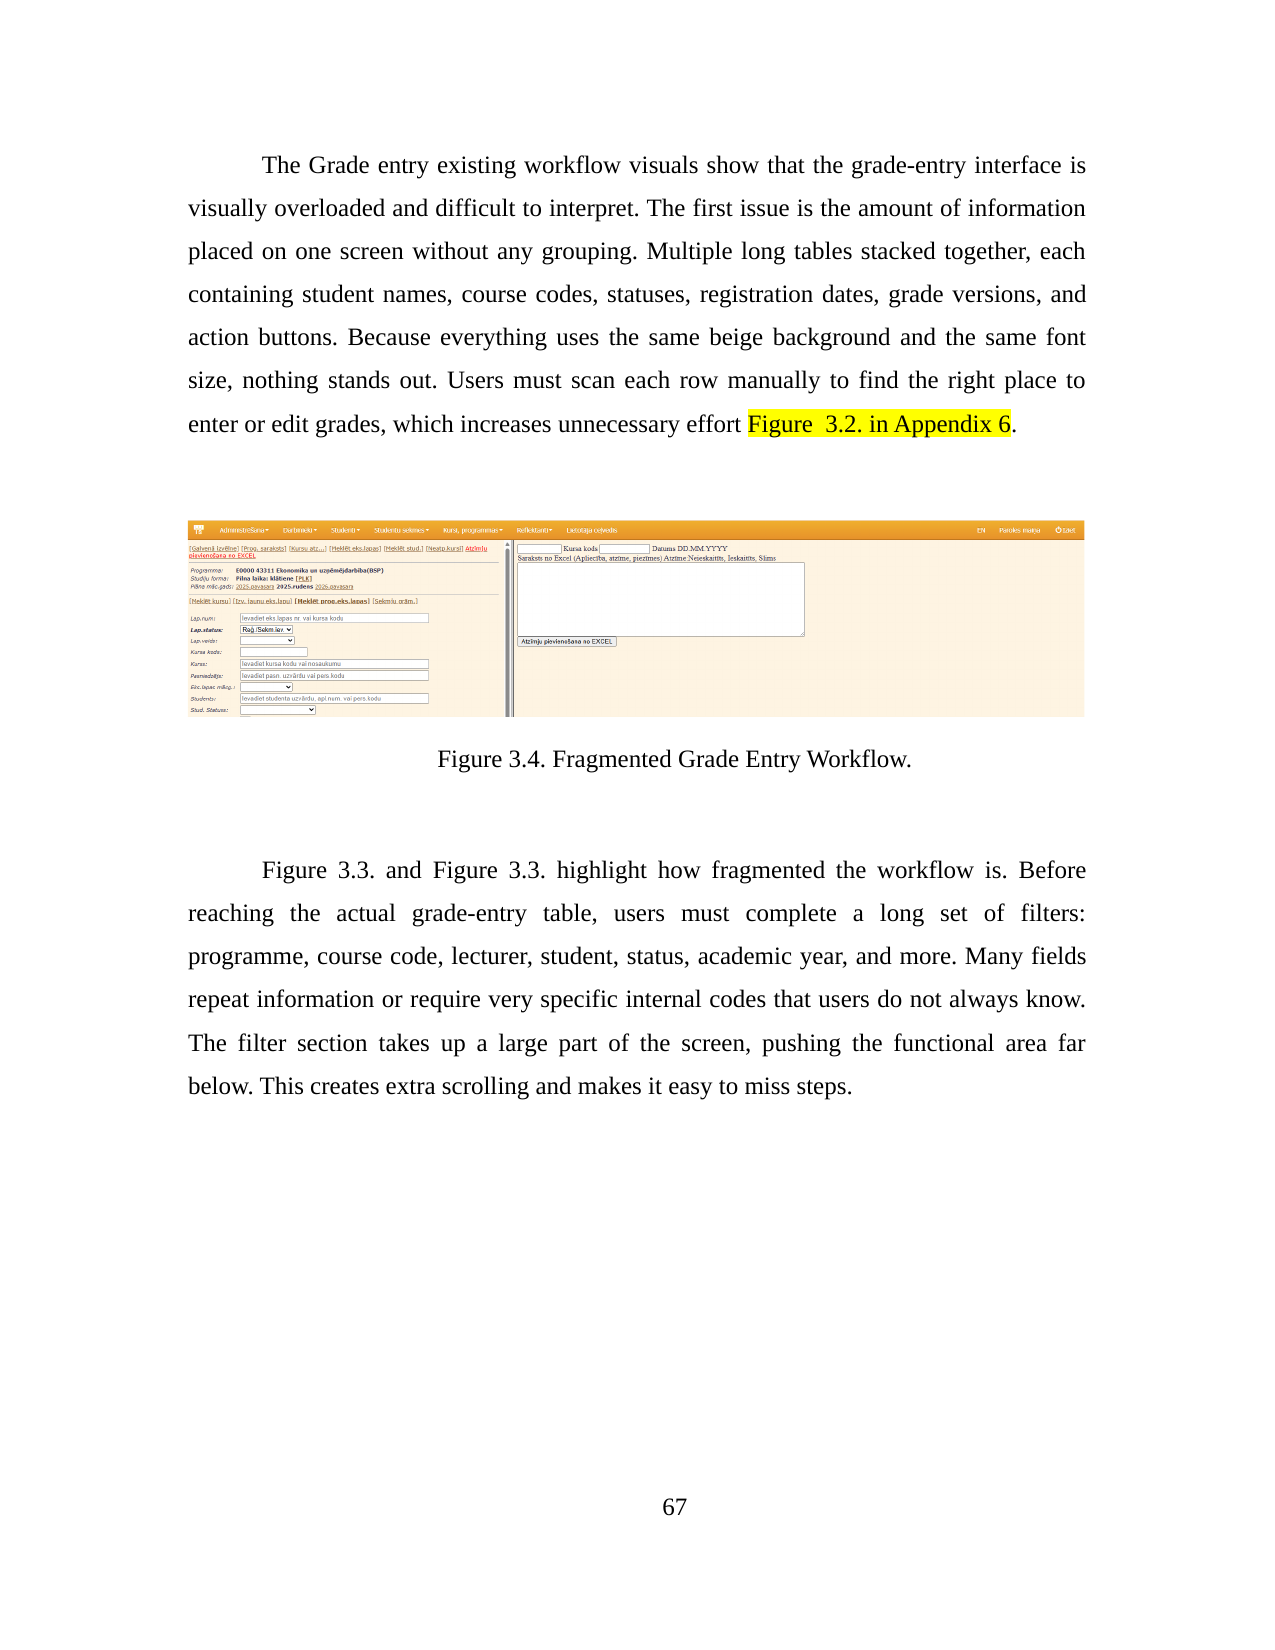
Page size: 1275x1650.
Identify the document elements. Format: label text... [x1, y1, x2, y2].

text Figure 3.4. Fragmented Grade Entry Workflow. [188, 744, 1087, 773]
text The Grade entry existing workflow visuals show that the grade-entry interface is visually overloaded and difficult to interpret. The first issue is the amount of information placed on one screen without any grouping. Multiple long tables stacked together, each containing student names, course codes, statuses, registration dates, grade versions, and action buttons. Because everything uses the same beige background and the same font size, nothing stands out. Users must scan each row manually to find the right place to enter or edit grades, which increases unnecessary effort Figure 3.2. in Appendix 6. [188, 150, 1087, 437]
text Figure 3.3. and Figure 3.3. highlight how fragmented the workflow is. Before reaching the actual grade-entry table, users must complete a long set of filters: programme, course code, lecturer, student, status, academic year, and more. Many fields repeat information or require very specific internal codes that users do not always know. The filter section takes up a large part of the screen, pushing the functional area far below. This creates extra scrolling and makes it easy to miss steps. [188, 855, 1087, 1099]
picture [187, 520, 1085, 717]
